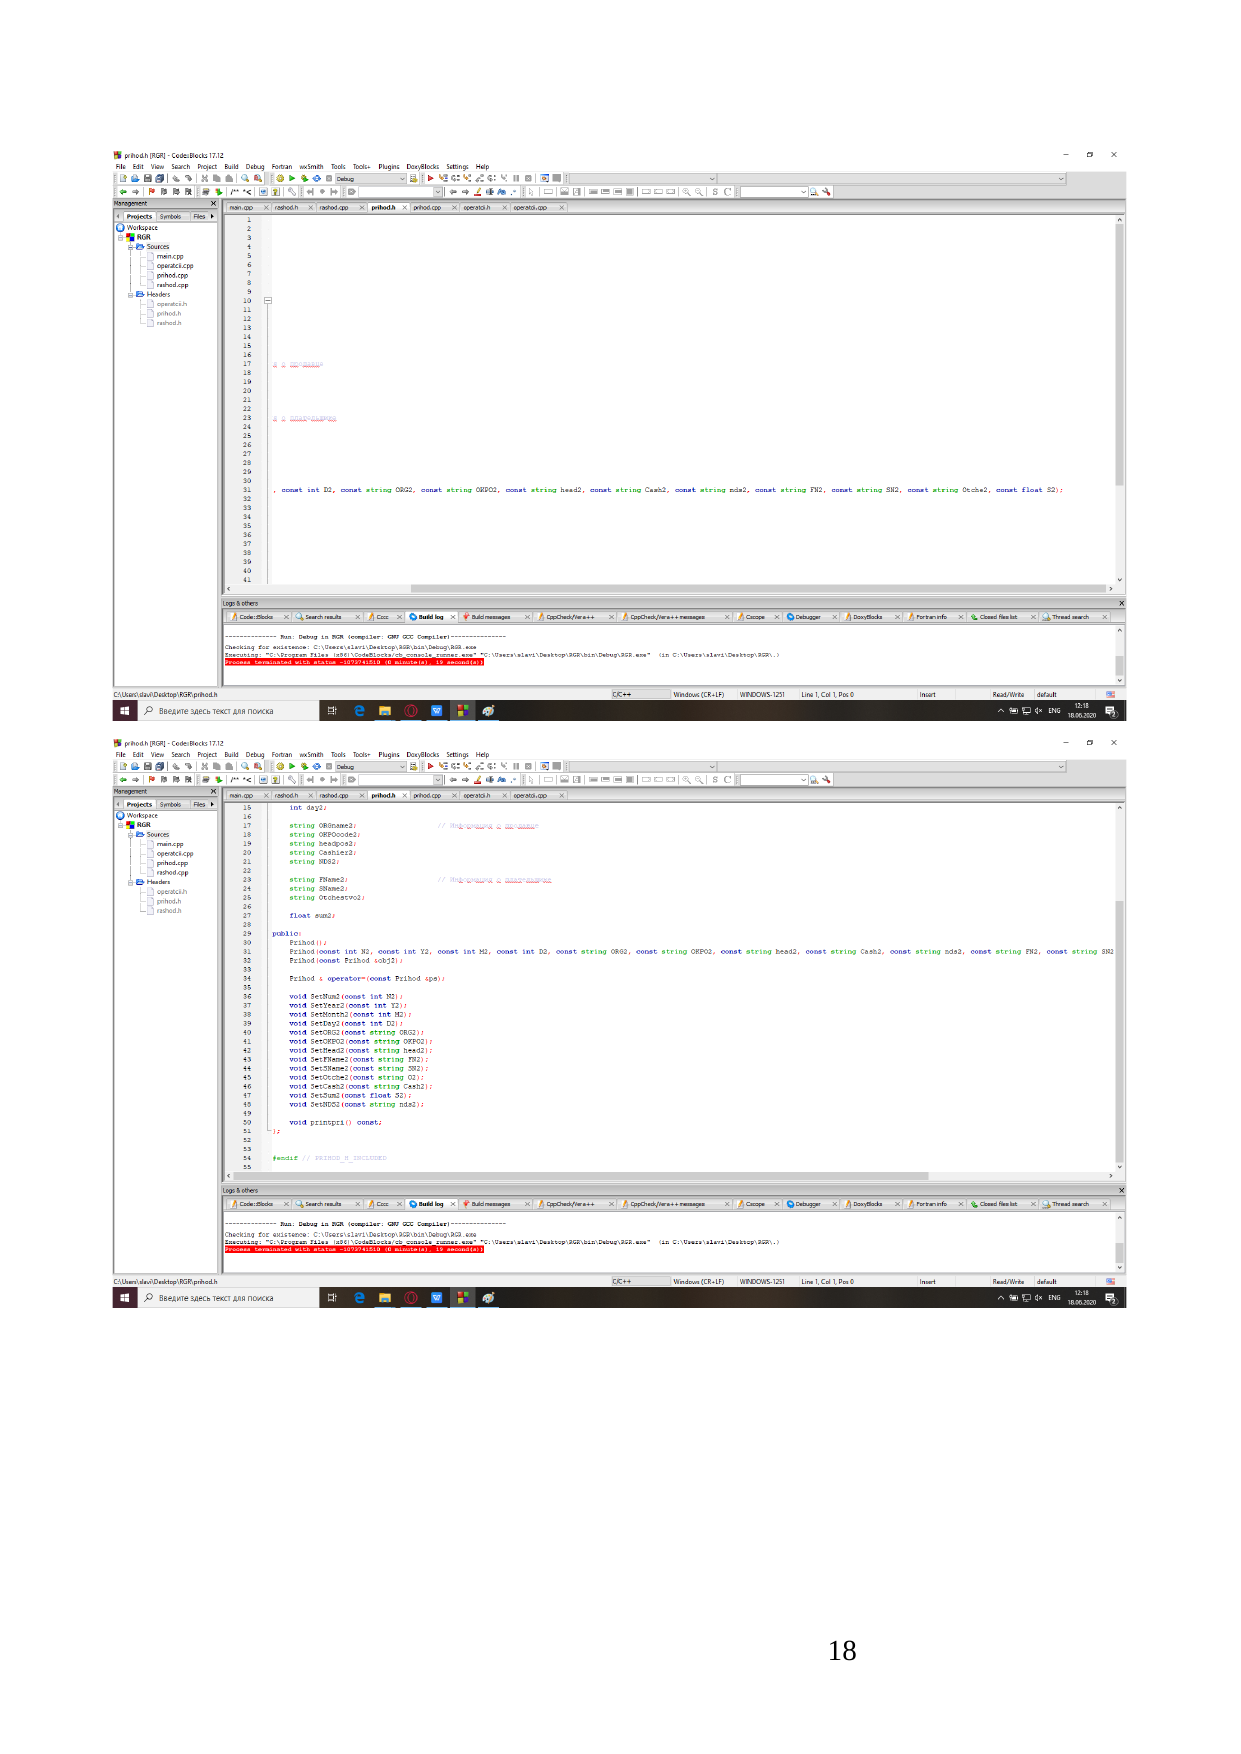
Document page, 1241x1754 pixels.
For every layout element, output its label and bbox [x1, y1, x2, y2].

picture [112, 150, 1127, 721]
picture [112, 737, 1127, 1308]
